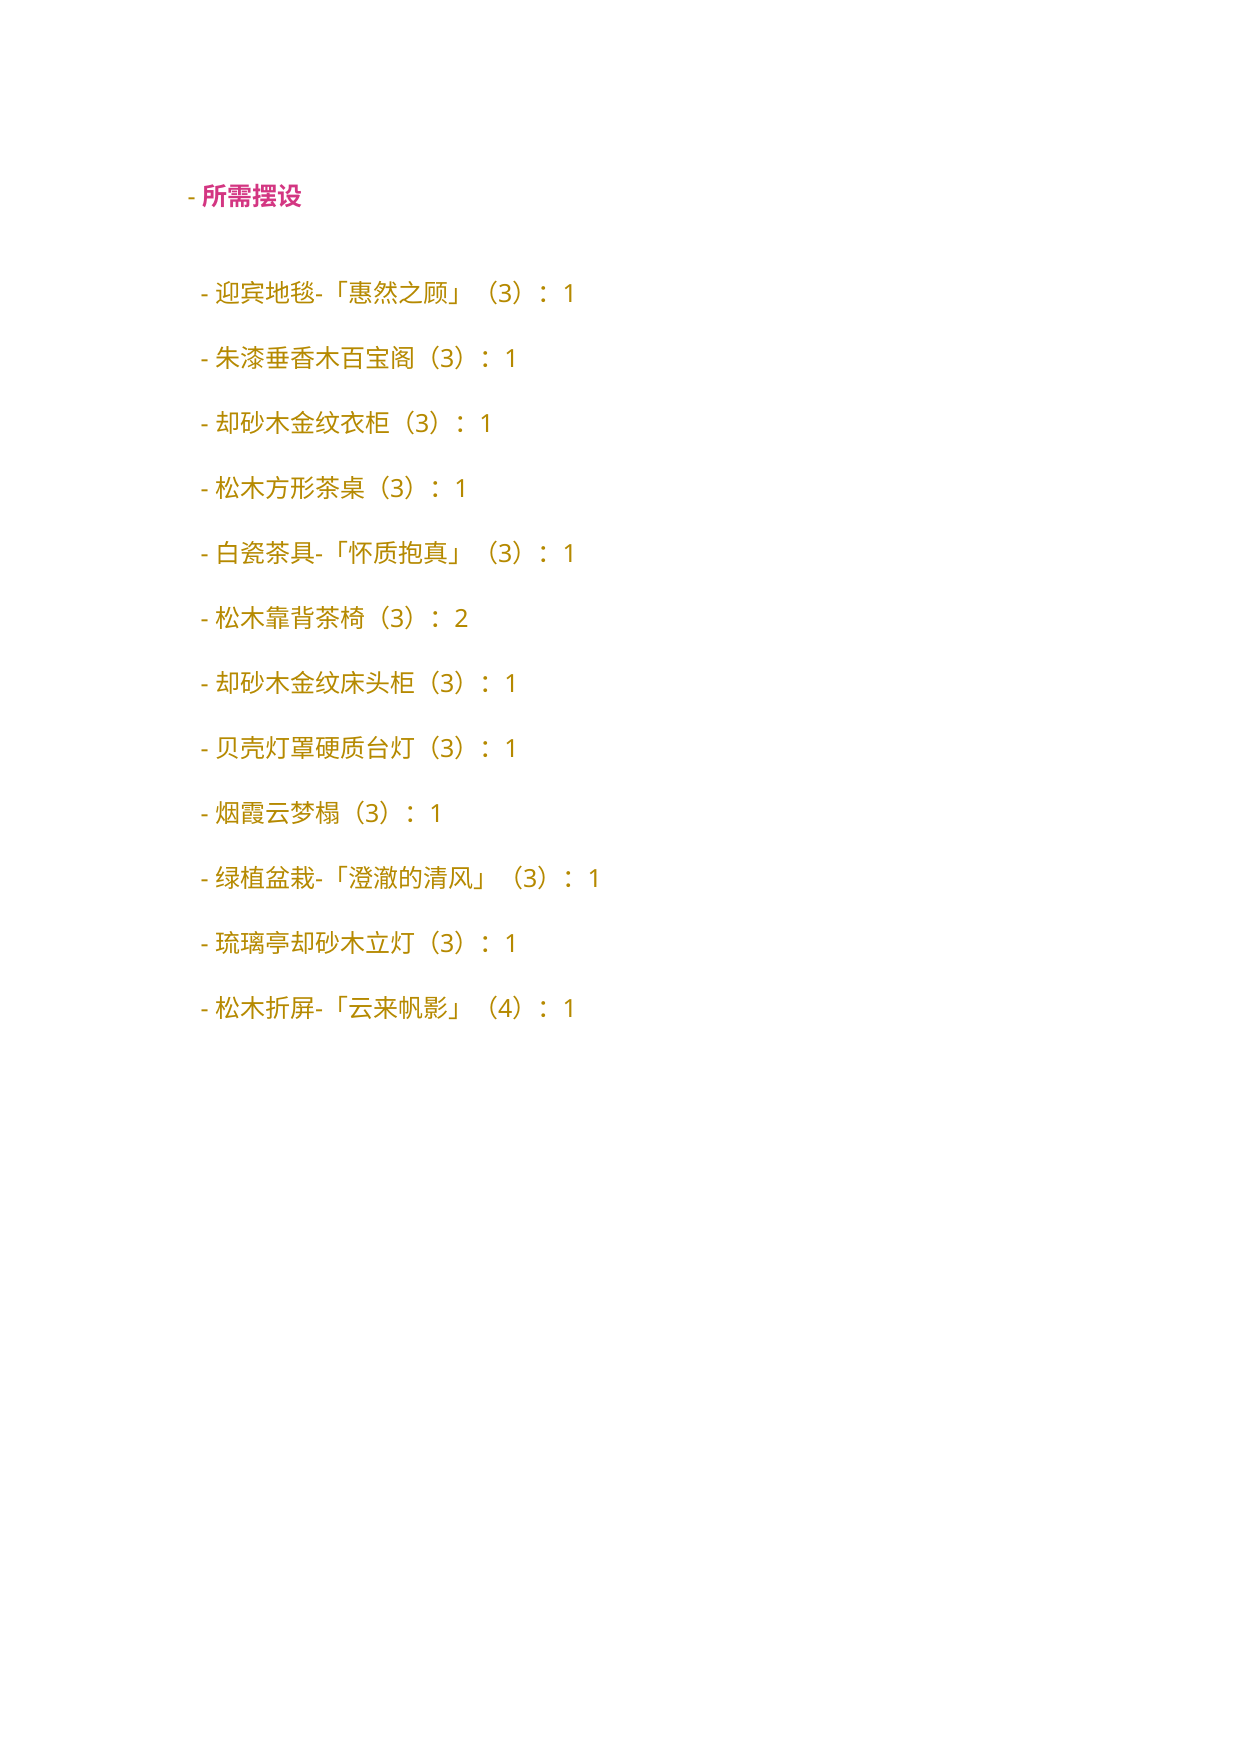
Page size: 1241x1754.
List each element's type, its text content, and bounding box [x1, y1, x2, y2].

text - 白瓷茶具-「怀质抱真」（3）：1 [187, 519, 1053, 584]
text - 松木折屏-「云来帆影」（4）：1 [187, 974, 1053, 1039]
text - 却砂木金纹衣柜（3）：1 [187, 389, 1053, 454]
text - 却砂木金纹床头柜（3）：1 [187, 649, 1053, 714]
text - 朱漆垂香木百宝阁（3）：1 [187, 324, 1053, 389]
text - 迎宾地毯-「惠然之顾」（3）：1 [187, 259, 1053, 324]
text - 绿植盆栽-「澄澈的清风」（3）：1 [187, 844, 1053, 909]
text - 琉璃亭却砂木立灯（3）：1 [187, 909, 1053, 974]
text - 烟霞云梦榻（3）：1 [187, 779, 1053, 844]
text - 松木方形茶桌（3）：1 [187, 454, 1053, 519]
text - 贝壳灯罩硬质台灯（3）：1 [187, 714, 1053, 779]
text - 松木靠背茶椅（3）：2 [187, 584, 1053, 649]
text - 所需摆设 [187, 162, 1053, 227]
